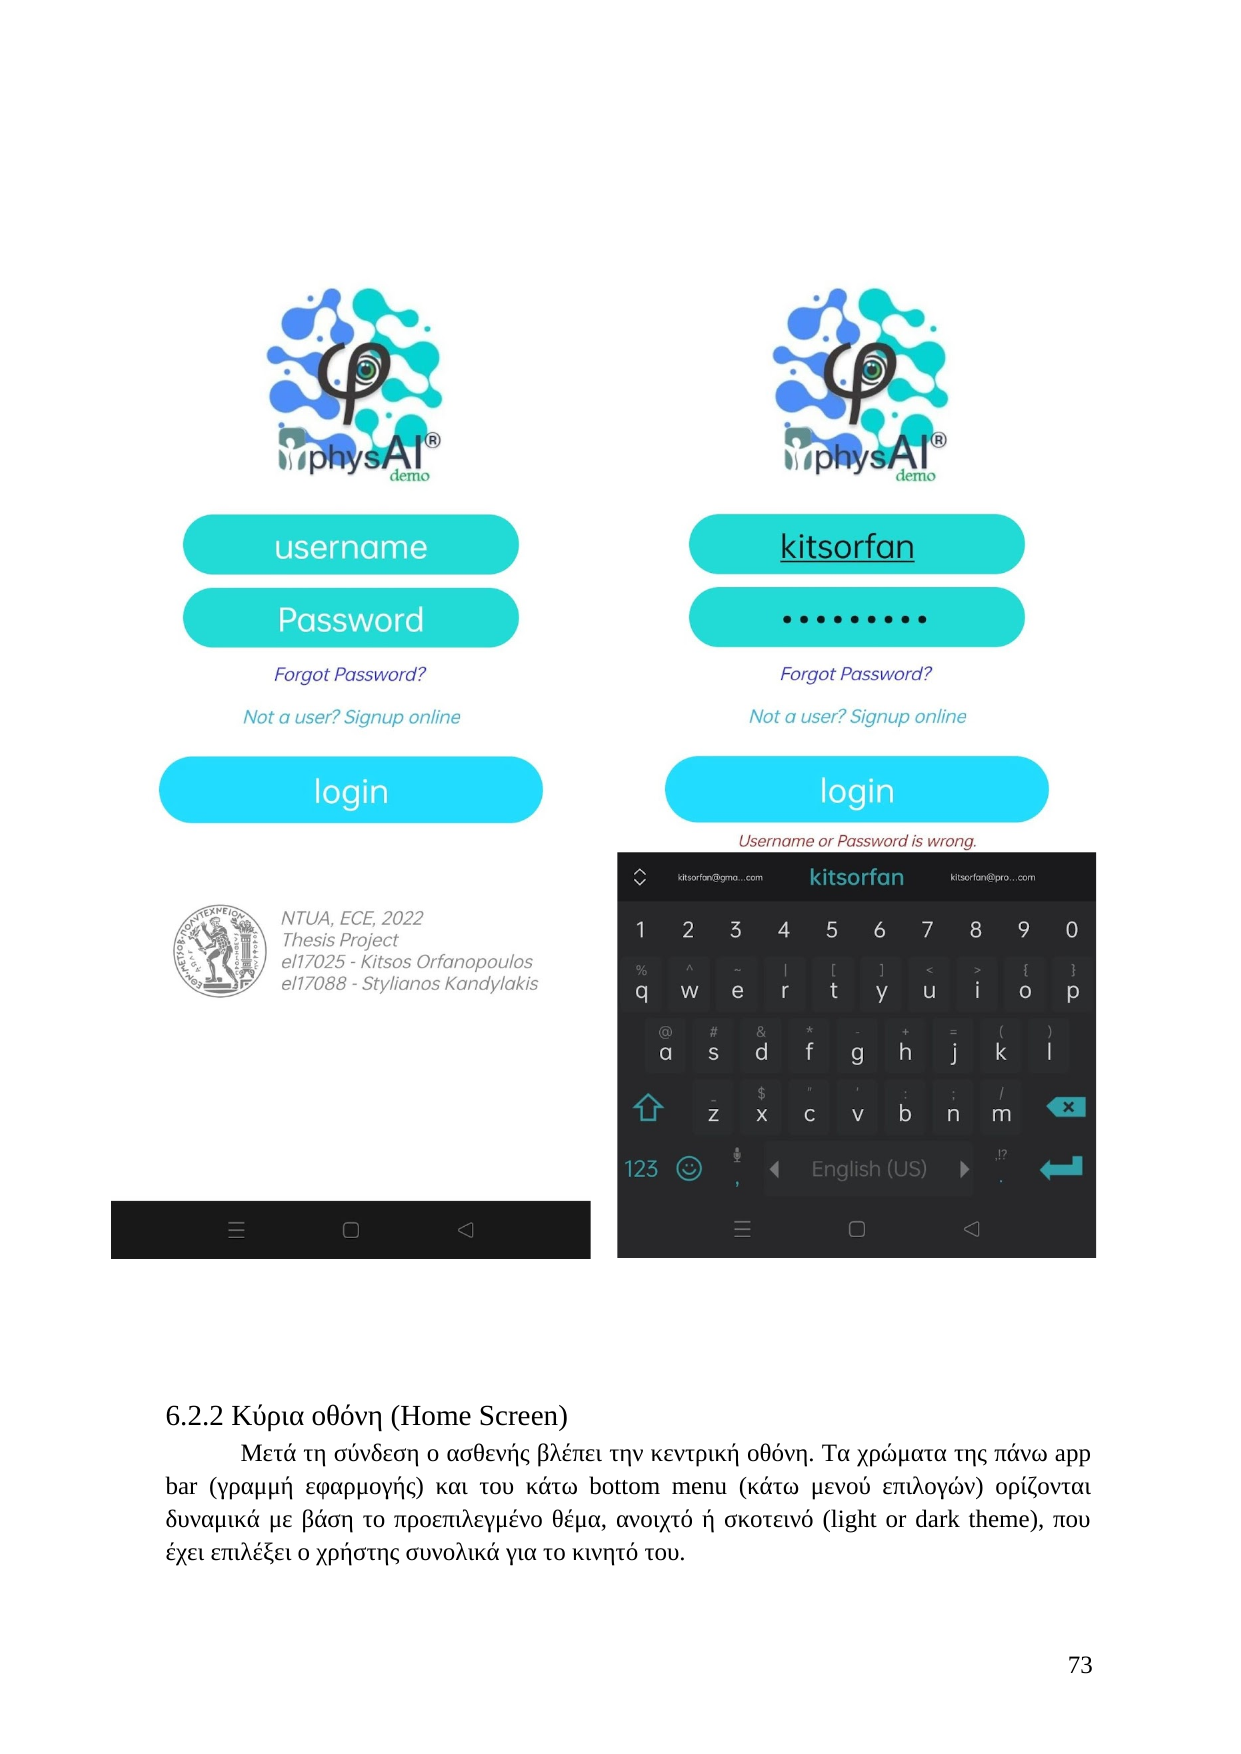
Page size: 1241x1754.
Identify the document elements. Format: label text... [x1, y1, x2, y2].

picture [617, 195, 1097, 1258]
text Μετά τη σύνδεση ο ασθενής βλέπει την κεντρική οθόνη. Τα χρώματα της πάνω app bar (γραμμή εφαρμογής) και του κάτω bottom menu (κάτω μενού επιλογών) ορίζονται δυναμικά με βάση το προεπιλεγμένο θέμα, ανοιχτό ή σκοτεινό (light or dark theme), που έχει επιλέξει ο χρήστης συνολικά για το κινητό του. [165, 1438, 1092, 1566]
subtitle 6.2.2 Κύρια οθόνη (Home Screen) [165, 1398, 1092, 1432]
picture [111, 195, 591, 1259]
